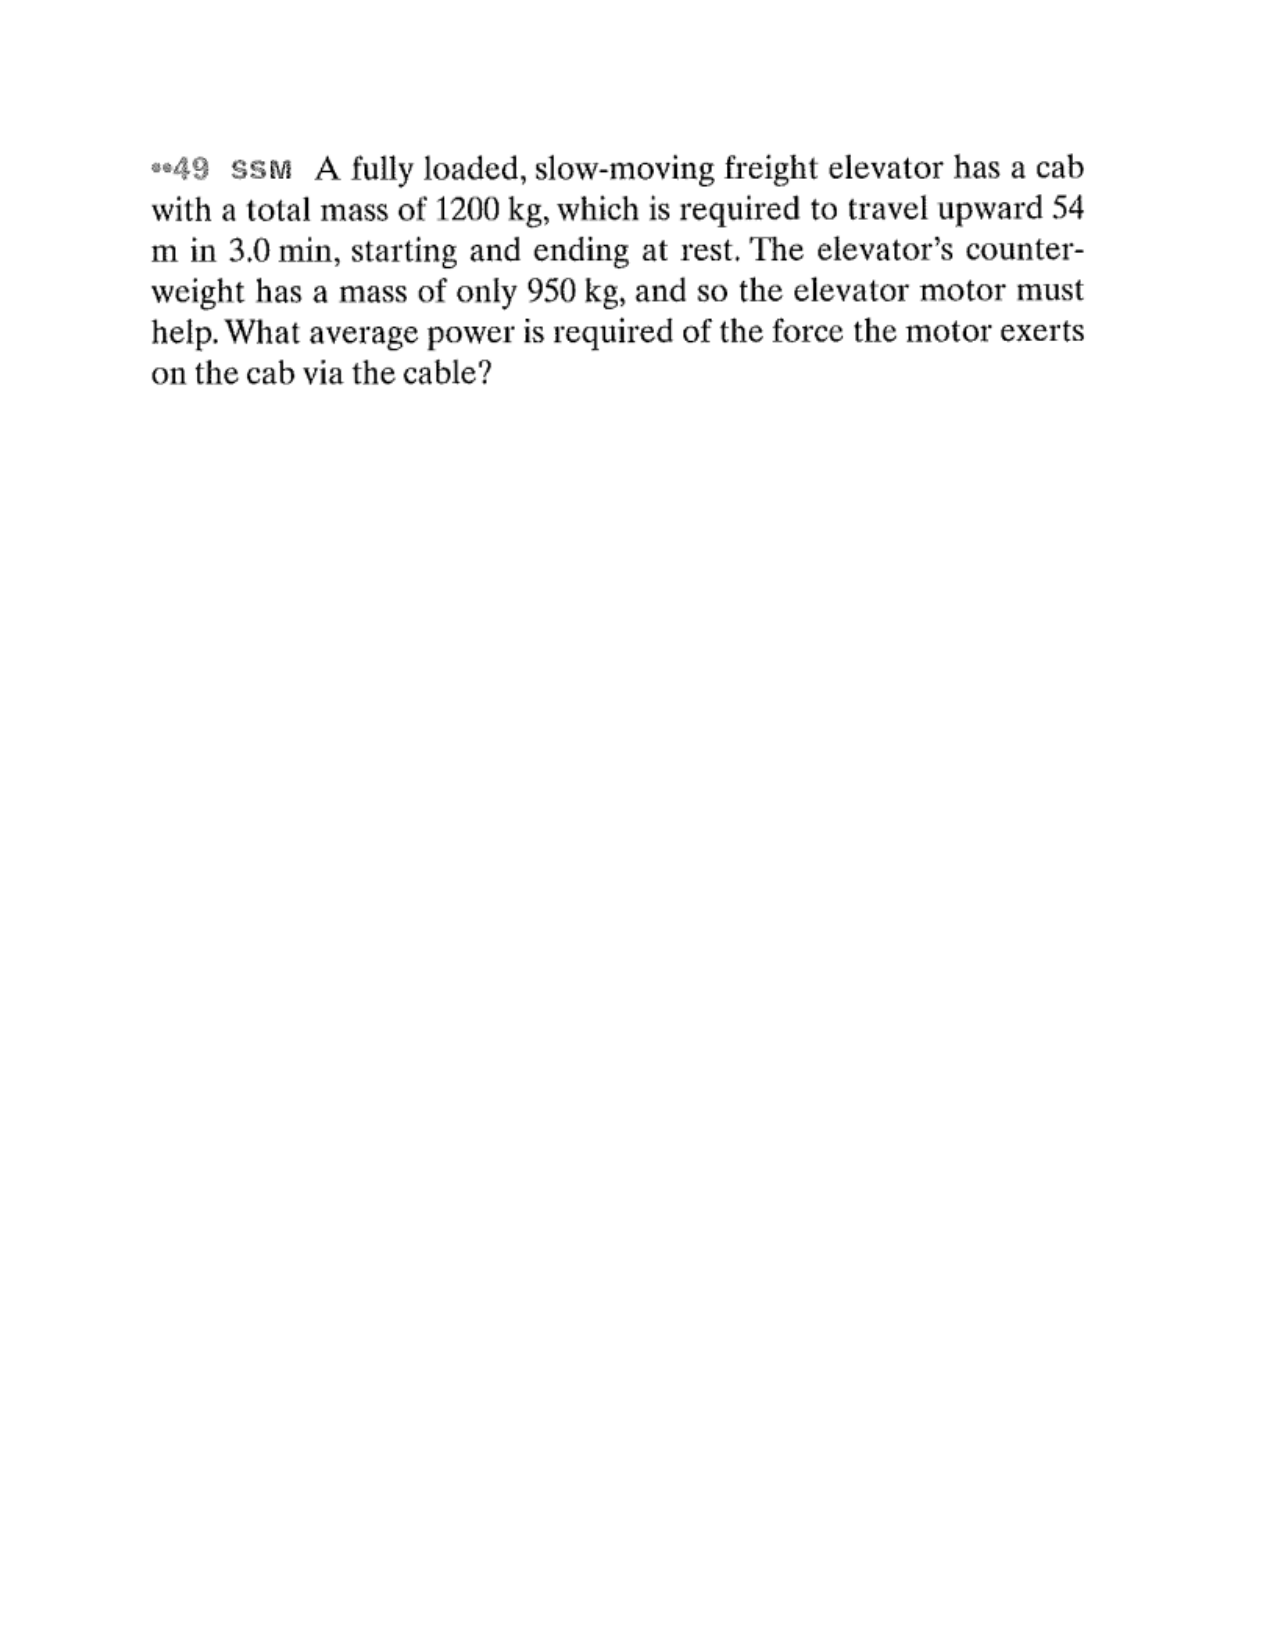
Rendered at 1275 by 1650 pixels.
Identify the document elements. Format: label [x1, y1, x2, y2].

picture [135, 150, 1098, 404]
